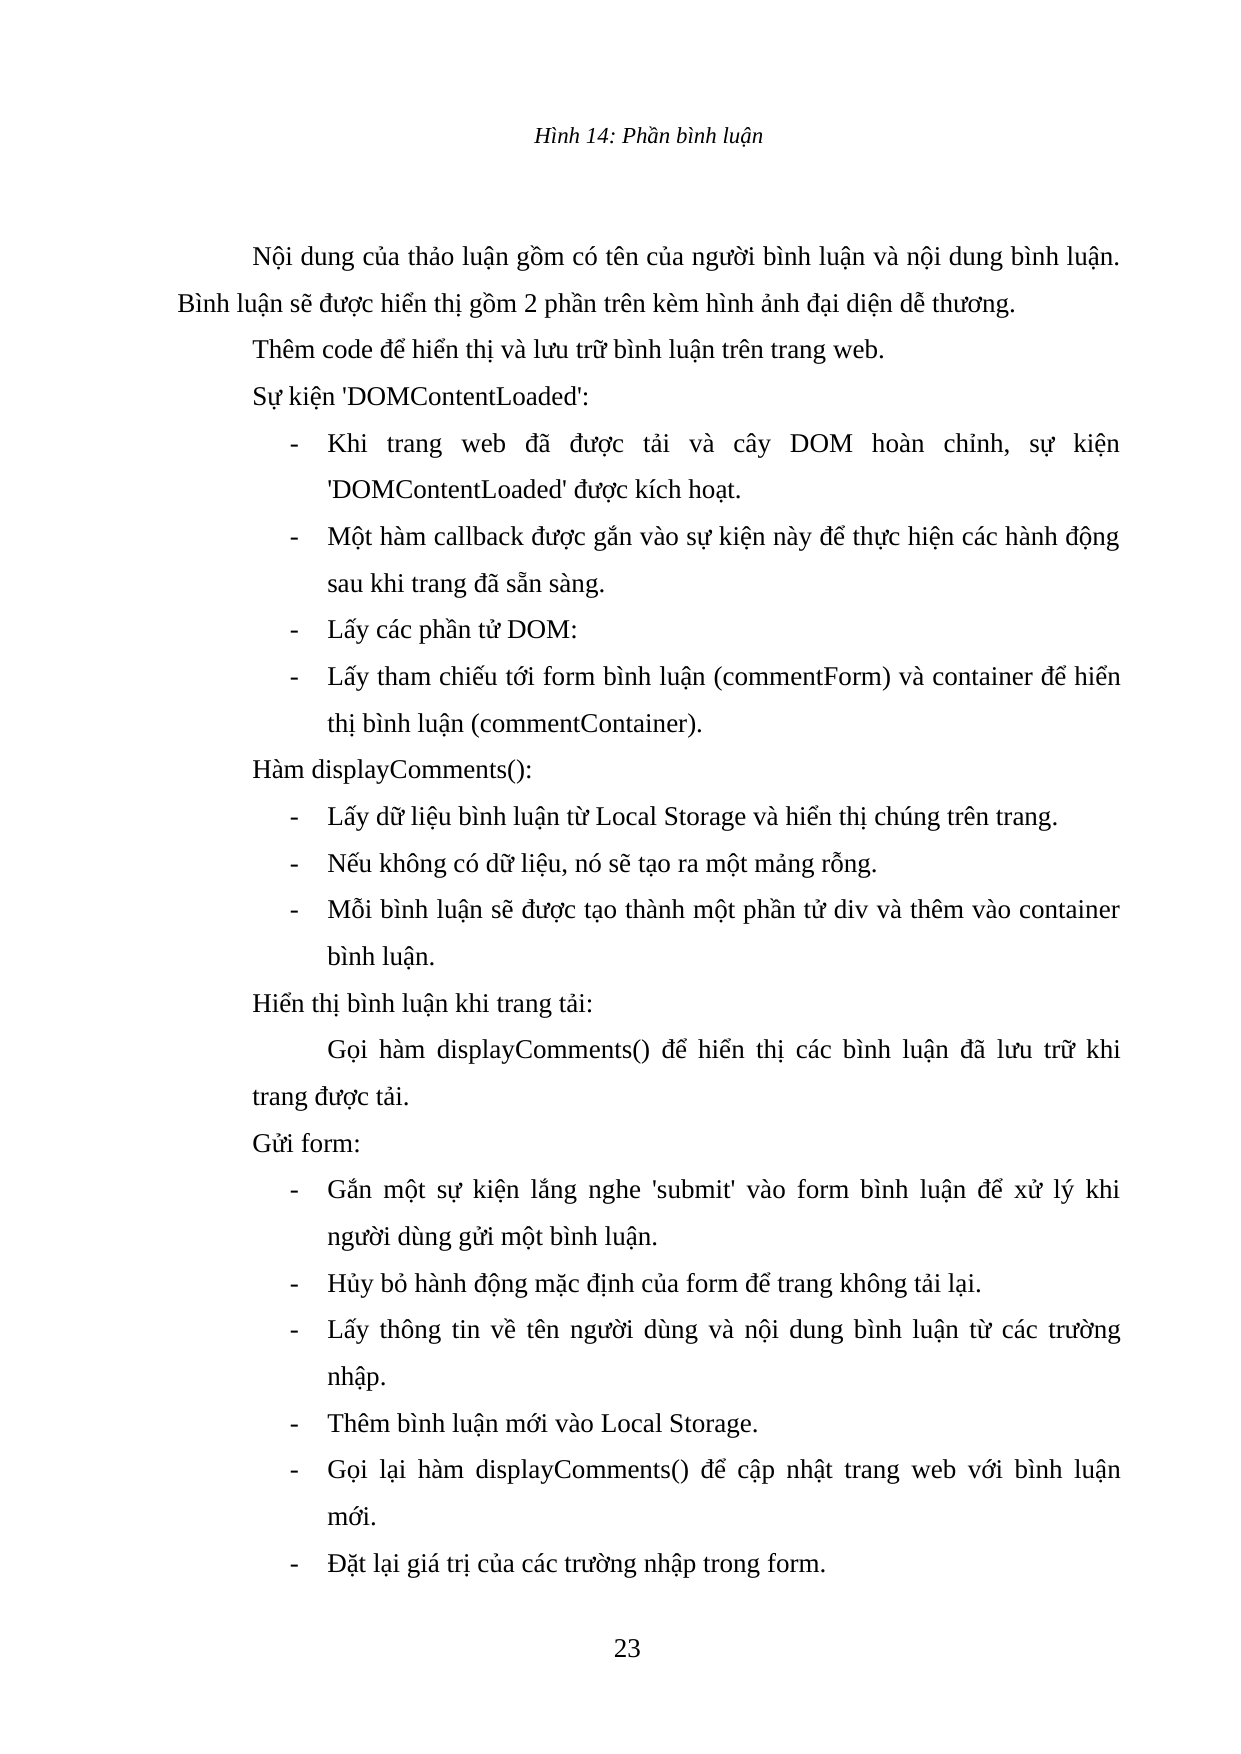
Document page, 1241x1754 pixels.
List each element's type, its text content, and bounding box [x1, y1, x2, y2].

text Hàm displayComments(): [177, 753, 1122, 784]
list Gắn một sự kiện lắng nghe 'submit' vào form bình luận để xử lý khi người dùng gửi một bình luận. [289, 1173, 1122, 1251]
list Một hàm callback được gắn vào sự kiện này để thực hiện các hành động sau khi trang đã sẵn sàng. [289, 520, 1122, 598]
text Hiển thị bình luận khi trang tải: [177, 987, 1122, 1018]
list Hủy bỏ hành động mặc định của form để trang không tải lại. [289, 1267, 1122, 1298]
list Lấy các phần tử DOM: [289, 613, 1122, 644]
list Lấy thông tin về tên người dùng và nội dung bình luận từ các trường nhập. [289, 1313, 1122, 1391]
list Gọi lại hàm displayComments() để cập nhật trang web với bình luận mới. [289, 1453, 1122, 1531]
list Lấy dữ liệu bình luận từ Local Storage và hiển thị chúng trên trang. [289, 800, 1122, 831]
list Mỗi bình luận sẽ được tạo thành một phần tử div và thêm vào container bình luận. [289, 893, 1122, 971]
list Khi trang web đã được tải và cây DOM hoàn chỉnh, sự kiện 'DOMContentLoaded' được kích hoạt. [289, 427, 1122, 504]
text Nội dung của thảo luận gồm có tên của người bình luận và nội dung bình luận. Bình luận sẽ được hiển thị gồm 2 phần trên kèm hình ảnh đại diện dễ thương. [177, 240, 1122, 318]
list Thêm bình luận mới vào Local Storage. [289, 1407, 1122, 1438]
list Lấy tham chiếu tới form bình luận (commentForm) và container để hiển thị bình luận (commentContainer). [289, 660, 1122, 738]
text Gửi form: [177, 1127, 1122, 1158]
text Thêm code để hiển thị và lưu trữ bình luận trên trang web. [177, 333, 1122, 364]
list Đặt lại giá trị của các trường nhập trong form. [289, 1547, 1122, 1578]
text Sự kiện 'DOMContentLoaded': [177, 380, 1122, 411]
list Nếu không có dữ liệu, nó sẽ tạo ra một mảng rỗng. [289, 847, 1122, 878]
text Gọi hàm displayComments() để hiển thị các bình luận đã lưu trữ khi trang được tải. [252, 1033, 1122, 1111]
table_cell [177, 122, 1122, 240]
